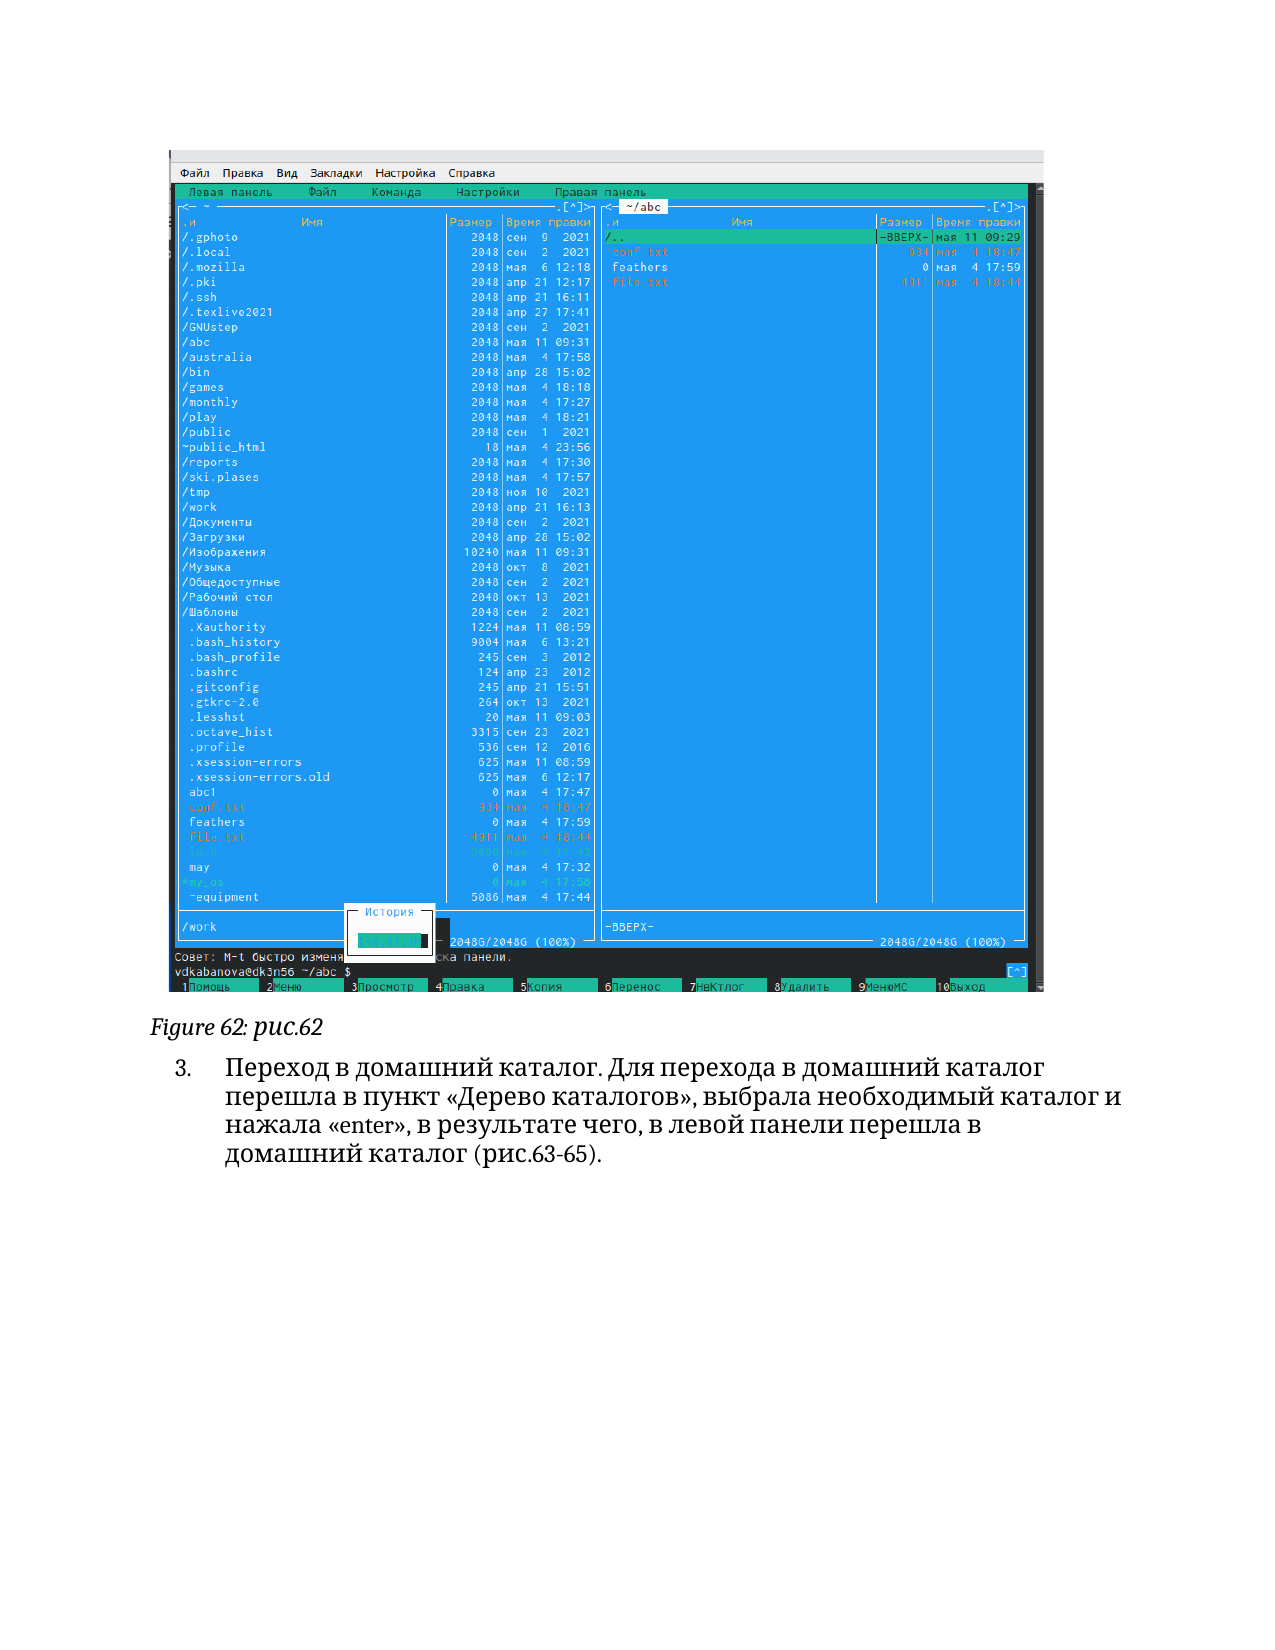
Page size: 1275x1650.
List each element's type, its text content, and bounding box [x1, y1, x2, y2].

text Figure 62: рис.62 [150, 1012, 1125, 1041]
picture [168, 150, 1044, 992]
list Переход в домашний каталог. Для перехода в домашний каталог перешла в пункт «Дерево каталогов», выбрала необходимый каталог и нажала «enter», в результате чего, в левой панели перешла в домашний каталог (рис.63-65). [175, 1054, 1125, 1169]
